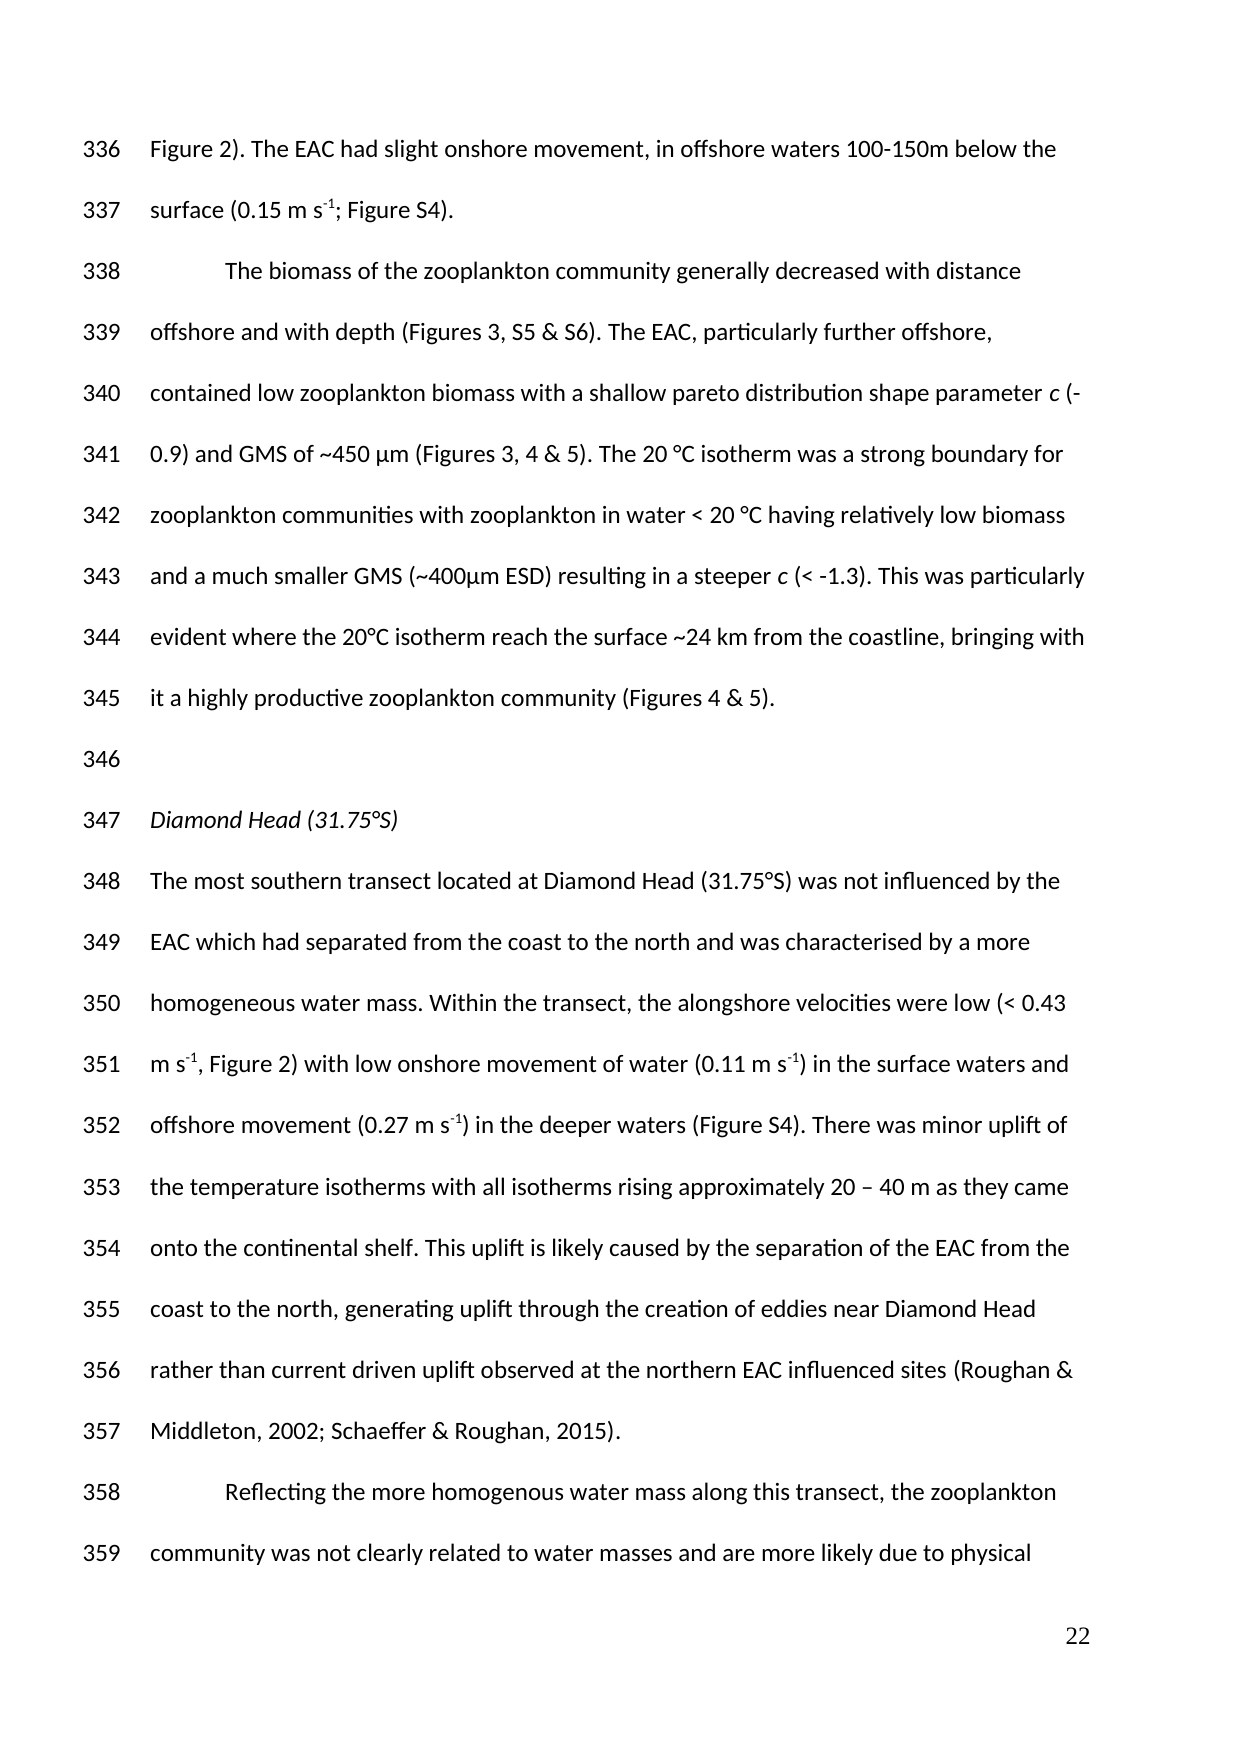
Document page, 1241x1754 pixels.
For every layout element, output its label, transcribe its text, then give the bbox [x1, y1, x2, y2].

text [150, 133, 1090, 224]
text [150, 1476, 1090, 1567]
text The biomass of the zooplankton community generally decreased with distance offshore and with depth (Figures 3, S5 & S6). The EAC, particularly further offshore, contained low zooplankton biomass with a shallow pareto distribution shape parameter c (-0.9) and GMS of ~450 µm (Figures 3, 4 & 5). The 20 °C isotherm was a strong boundary for zooplankton communities with zooplankton in water < 20 °C having relatively low biomass and a much smaller GMS (~400µm ESD) resulting in a steeper c (< -1.3). This was particularly evident where the 20°C isotherm reach the surface ~24 km from the coastline, bringing with it a highly productive zooplankton community (Figures 4 & 5). [150, 255, 1090, 713]
text The most southern transect located at Diamond Head (31.75°S) was not influenced by the EAC which had separated from the coast to the north and was characterised by a more homogeneous water mass. Within the transect, the alongshore velocities were low (< 0.43 m s-1, Figure 2) with low onshore movement of water (0.11 m s-1) in the surface waters and offshore movement (0.27 m s-1) in the deeper waters (Figure S4). There was minor uplift of the temperature isotherms with all isotherms rising approximately 20 – 40 m as they came onto the continental shelf. This uplift is likely caused by the separation of the EAC from the coast to the north, generating uplift through the creation of eddies near Diamond Head rather than current driven uplift observed at the northern EAC influenced sites (Roughan & Middleton, 2002; Schaeffer & Roughan, 2015). [150, 865, 1090, 1445]
text Diamond Head (31.75°S) [150, 804, 1090, 835]
